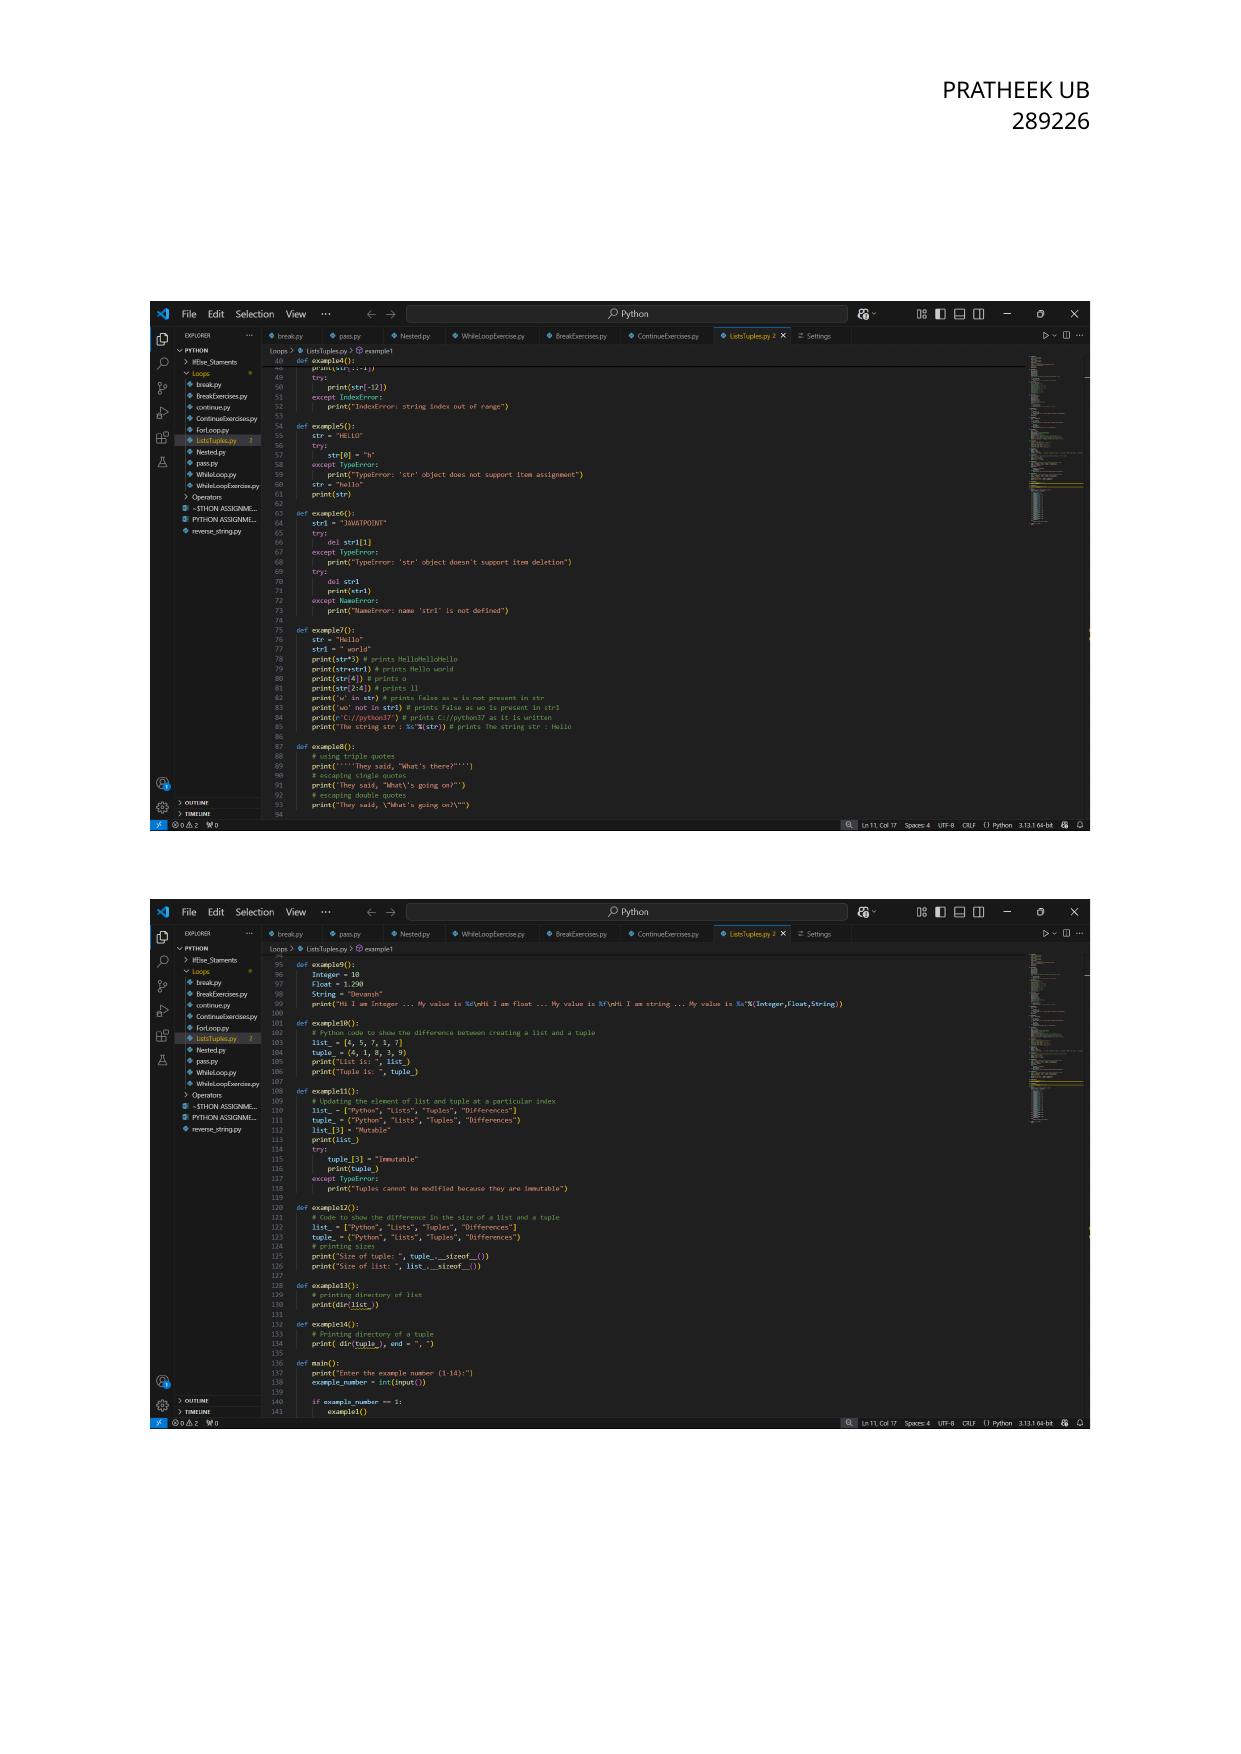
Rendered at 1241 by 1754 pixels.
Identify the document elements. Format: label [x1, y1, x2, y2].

picture [150, 301, 1091, 831]
picture [150, 899, 1091, 1429]
